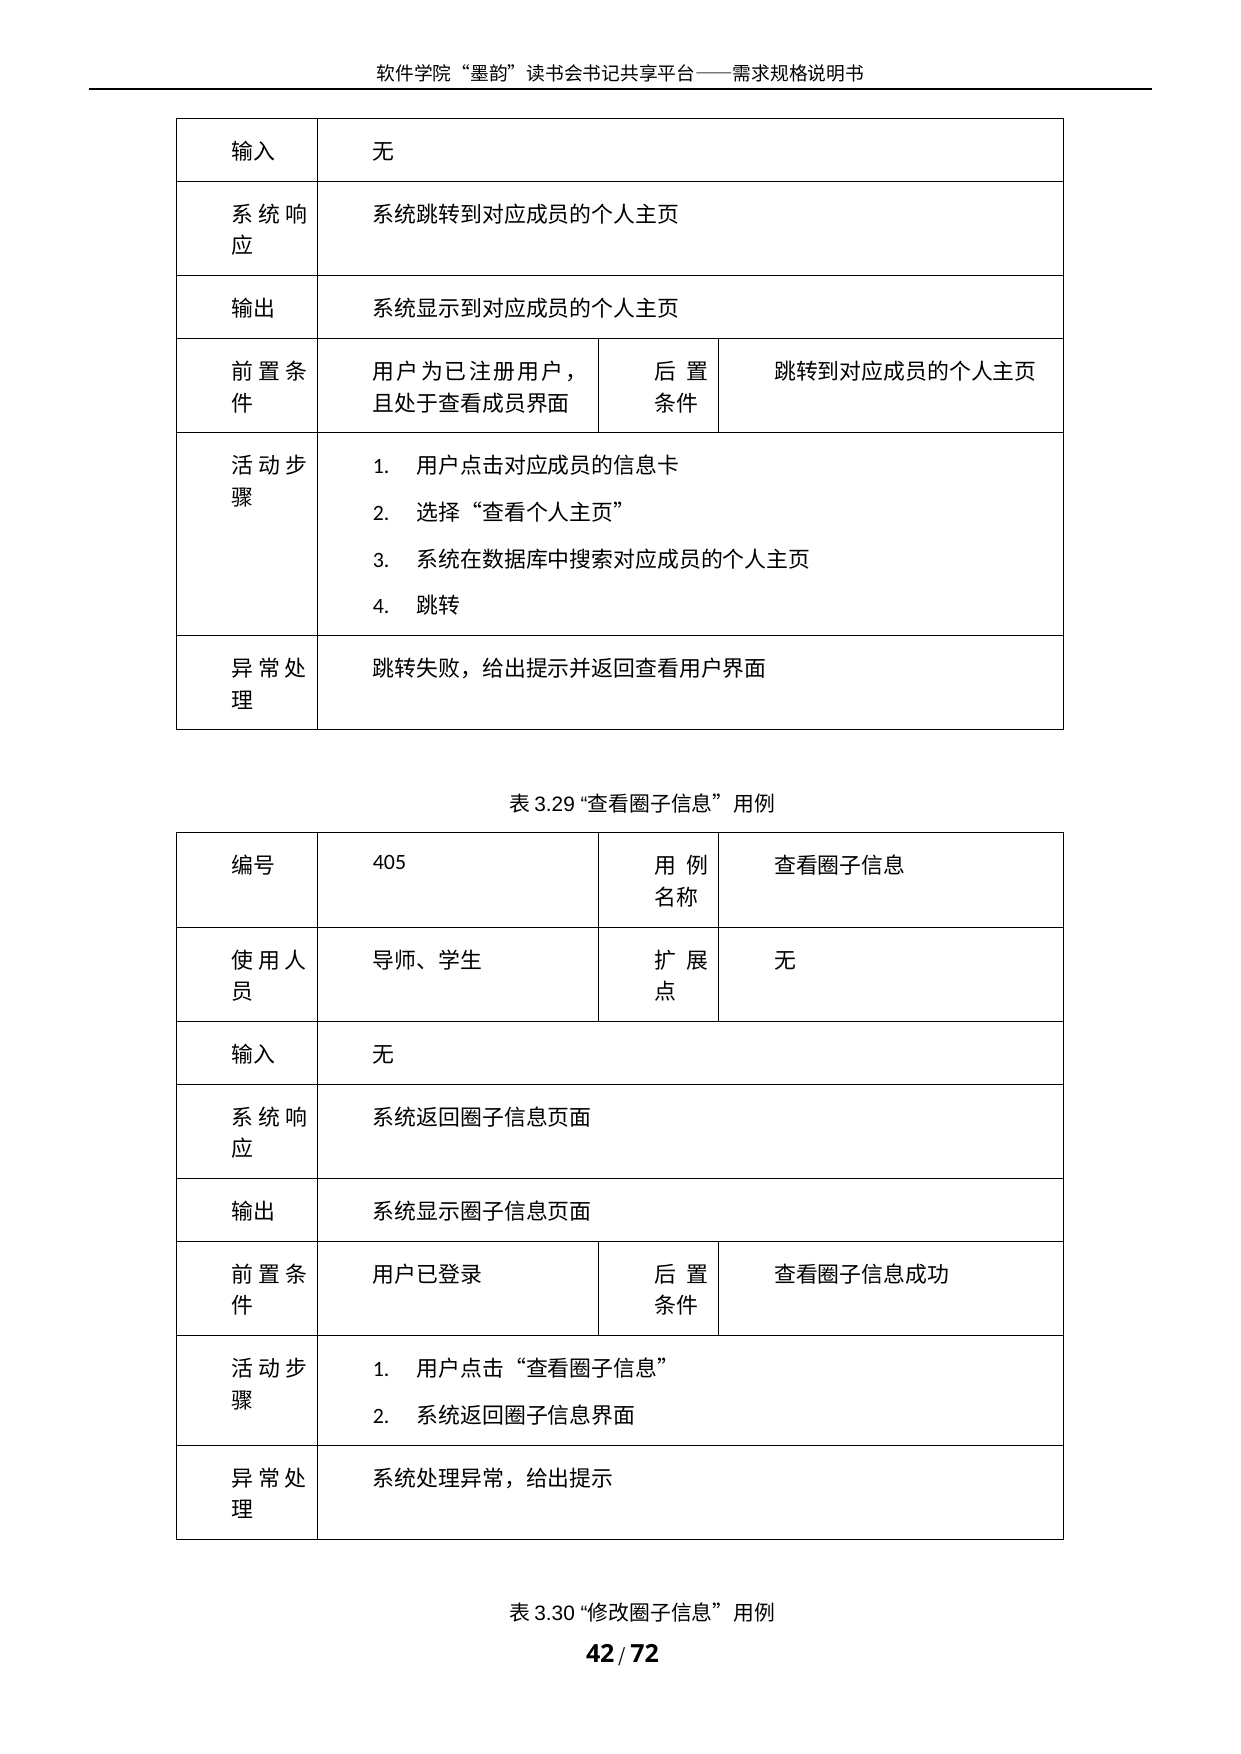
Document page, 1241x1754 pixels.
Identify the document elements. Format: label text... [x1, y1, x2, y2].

table_cell 系统响应 [177, 182, 317, 275]
table_cell 输出 [177, 1179, 317, 1241]
text 表3.30 “修改圈子信息”用例 [132, 1597, 1152, 1627]
table_cell 无 [318, 119, 1063, 181]
table_cell 输出 [177, 276, 317, 338]
table_cell 后置条件 [599, 1242, 718, 1335]
table_cell 系统响应 [177, 1085, 317, 1178]
table_cell 后置条件 [599, 339, 718, 432]
table_cell 系统显示到对应成员的个人主页 [318, 276, 1063, 338]
table_header 查看圈子信息 [719, 833, 1063, 927]
table_cell 异常处理 [177, 1446, 317, 1539]
table_cell 查看圈子信息成功 [719, 1242, 1063, 1335]
table_cell 异常处理 [177, 636, 317, 729]
table_cell 使用人员 [177, 928, 317, 1021]
table_cell 无 [719, 928, 1063, 1021]
table_cell 用户点击对应成员的信息卡 选择“查看个人主页” 系统在数据库中搜索对应成员的个人主页 跳转 [318, 433, 1063, 635]
table_header 编号 [177, 833, 317, 927]
table_cell 用户为已注册用户，且处于查看成员界面 [318, 339, 598, 432]
table_header 405 [318, 833, 598, 927]
table_cell 跳转失败，给出提示并返回查看用户界面 [318, 636, 1063, 729]
table_cell 系统处理异常，给出提示 [318, 1446, 1063, 1539]
table_cell 系统跳转到对应成员的个人主页 [318, 182, 1063, 275]
table_cell 用户点击“查看圈子信息” 系统返回圈子信息界面 [318, 1336, 1063, 1444]
table_cell 用户已登录 [318, 1242, 598, 1335]
table_cell 输入 [177, 119, 317, 181]
table_cell 系统返回圈子信息页面 [318, 1085, 1063, 1178]
table_cell 输入 [177, 1022, 317, 1084]
table_cell 跳转到对应成员的个人主页 [719, 339, 1063, 432]
table_cell 活动步骤 [177, 433, 317, 635]
table_cell 活动步骤 [177, 1336, 317, 1444]
table_cell 扩展点 [599, 928, 718, 1021]
table_cell 系统显示圈子信息页面 [318, 1179, 1063, 1241]
table_cell 导师、学生 [318, 928, 598, 1021]
text 表3.29 “查看圈子信息”用例 [132, 787, 1152, 817]
table_cell 无 [318, 1022, 1063, 1084]
table_header 用例名称 [599, 833, 718, 927]
table_cell 前置条件 [177, 339, 317, 432]
table_cell 前置条件 [177, 1242, 317, 1335]
